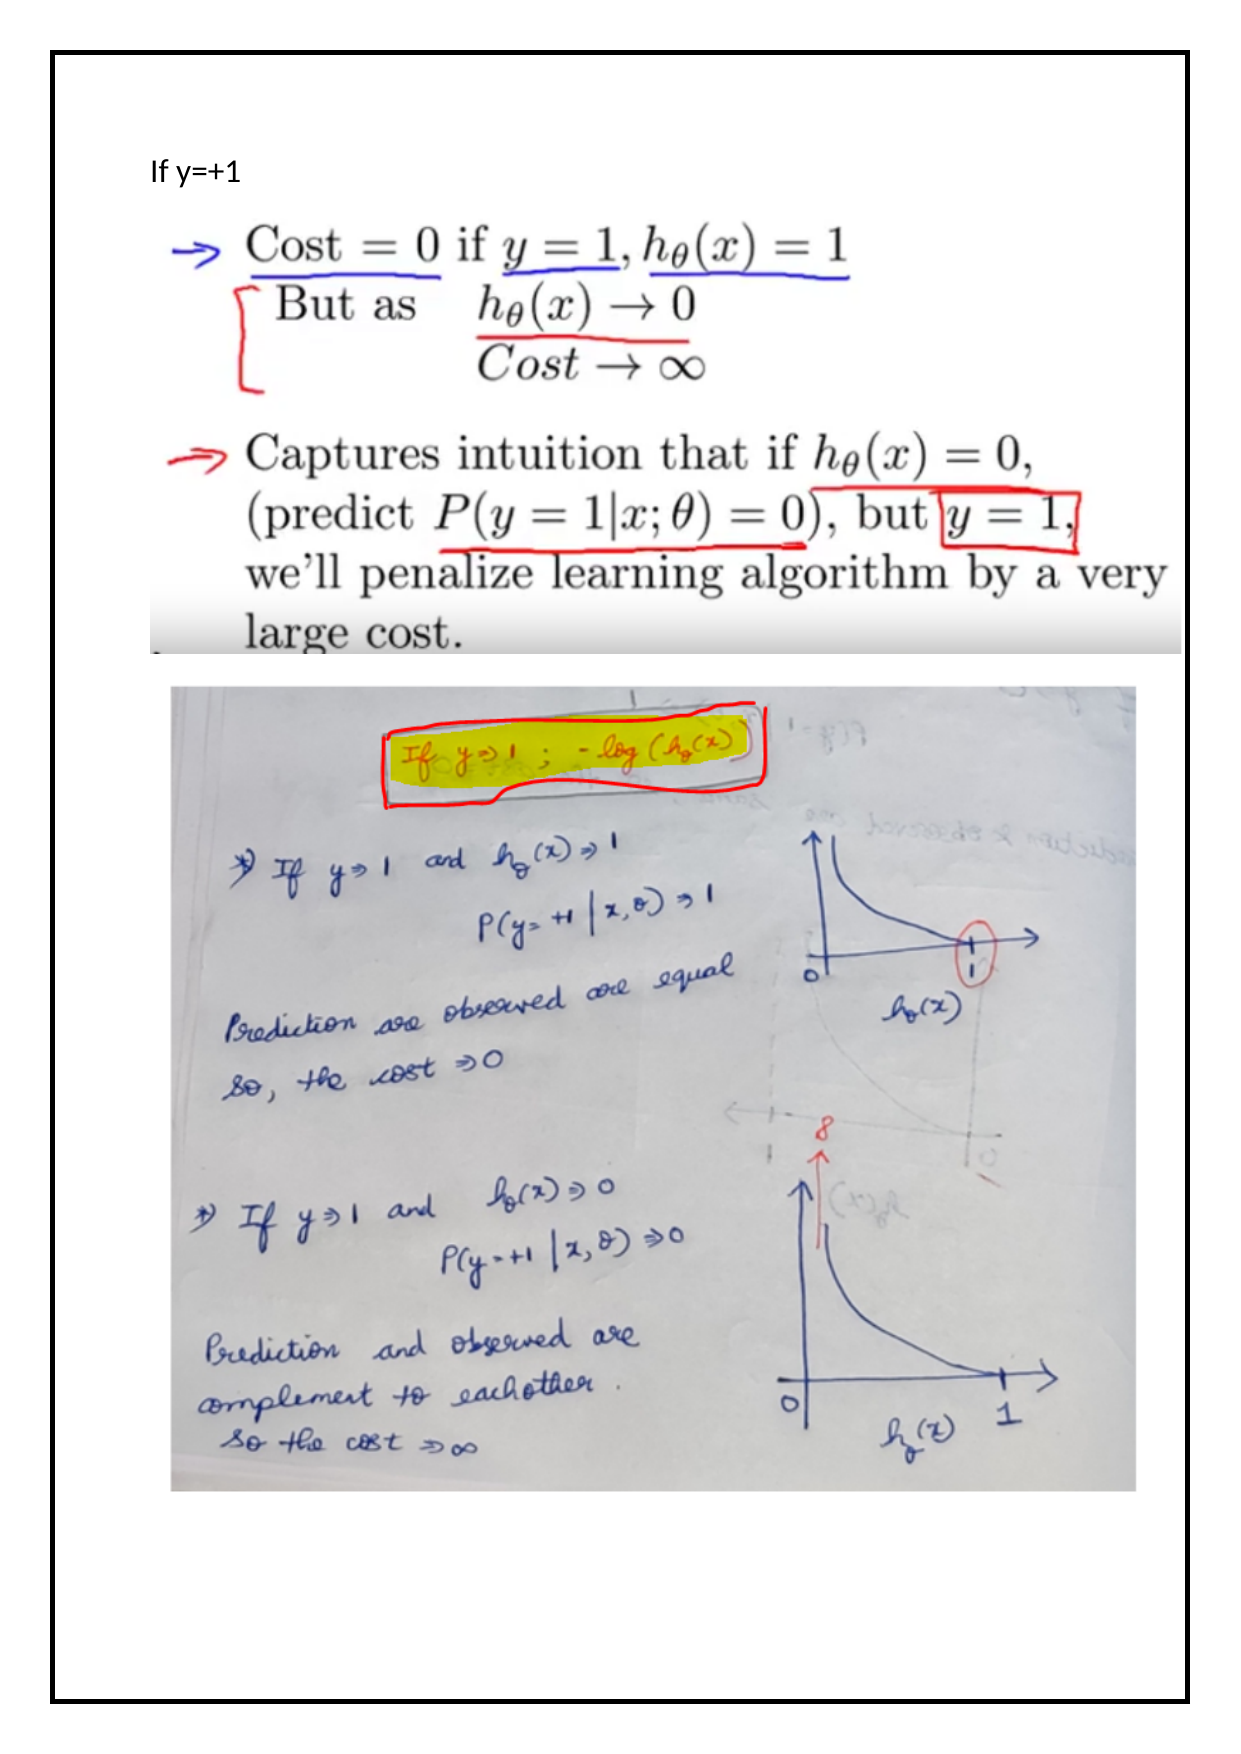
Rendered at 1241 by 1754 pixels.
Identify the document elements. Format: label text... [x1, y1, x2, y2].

picture [150, 210, 1182, 654]
text If y=+1 [150, 150, 1090, 191]
picture [150, 655, 1162, 1539]
